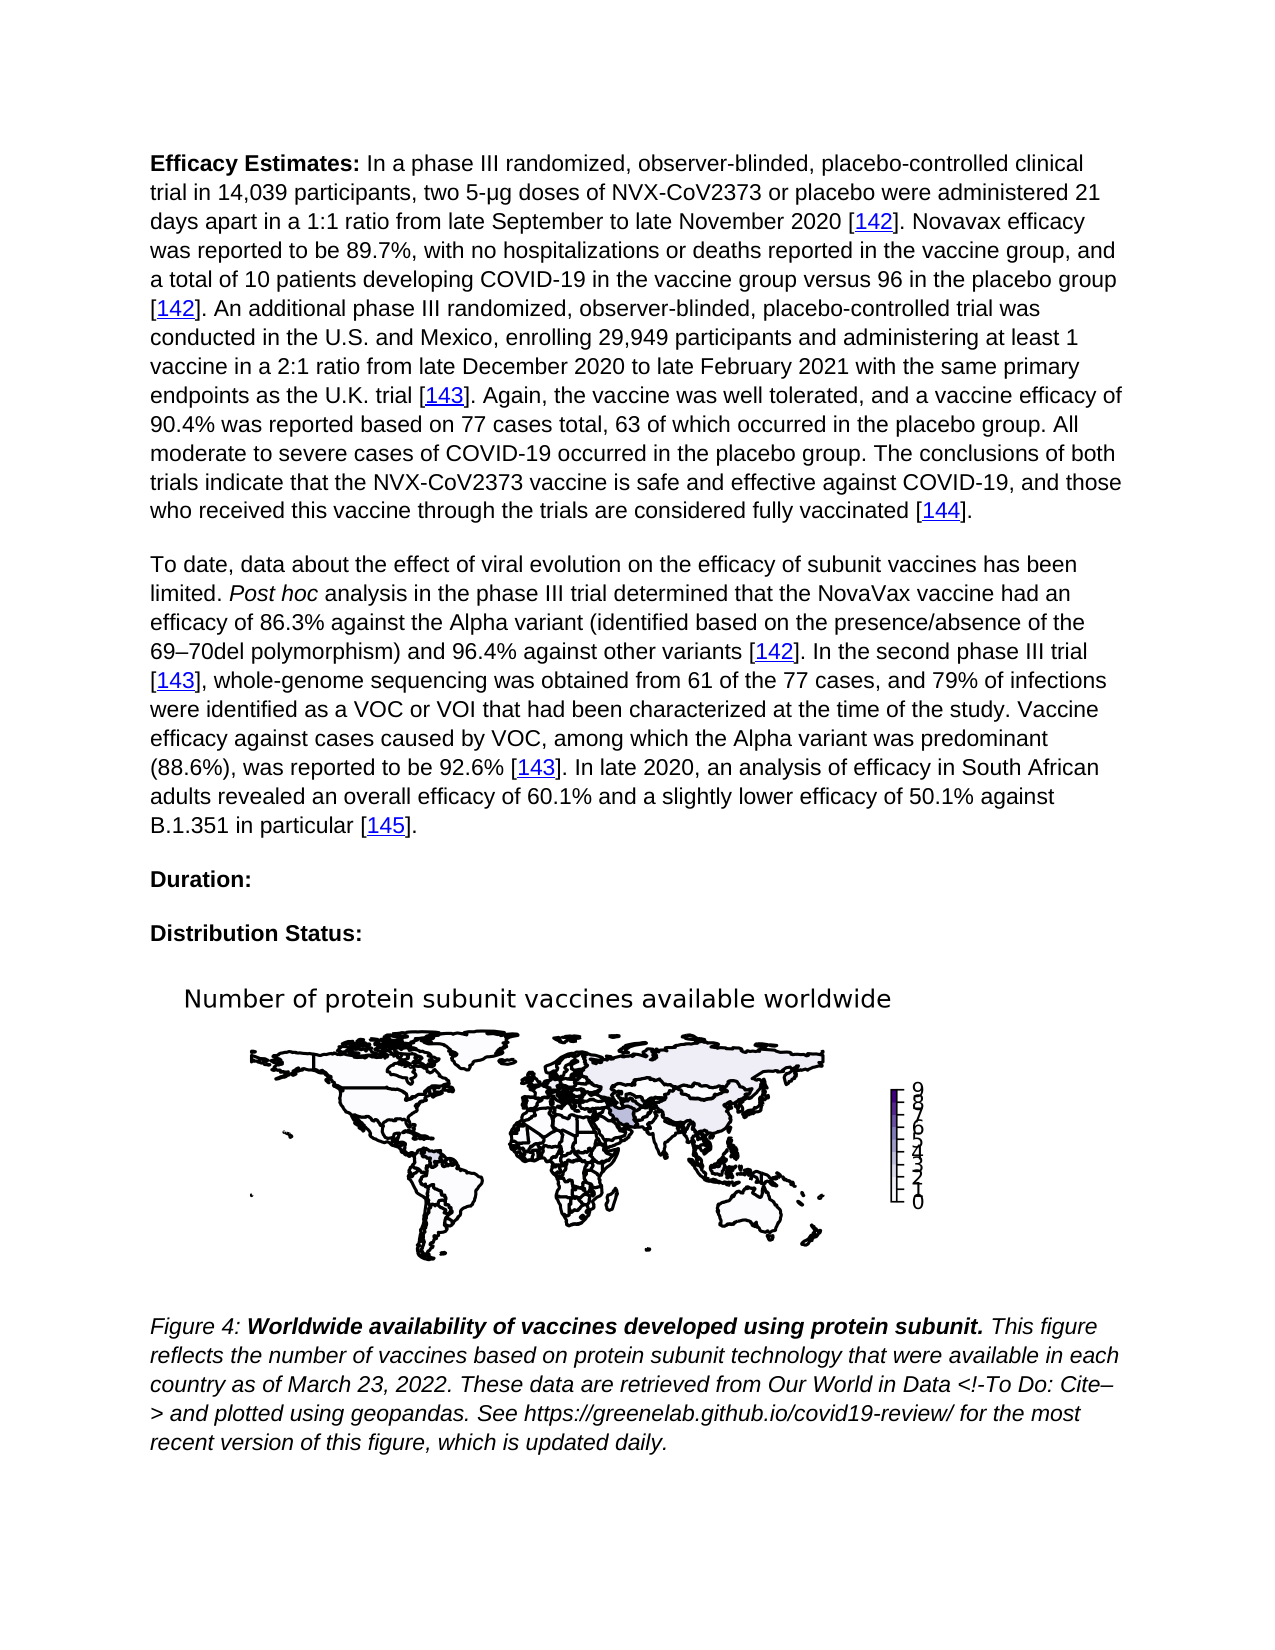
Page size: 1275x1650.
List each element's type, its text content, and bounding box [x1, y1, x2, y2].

text Figure 4: Worldwide availability of vaccines developed using protein subunit. This figure reflects the number of vaccines based on protein subunit technology that were available in each country as of March 23, 2022. These data are retrieved from Our World in Data <!-To Do: Cite–> and plotted using geopandas. See https://greenelab.github.io/covid19-review/ for the most recent version of this figure, which is updated daily. [150, 1313, 1125, 1455]
text To date, data about the effect of viral evolution on the efficacy of subunit vaccines has been limited. Post hoc analysis in the phase III trial determined that the NovaVax vaccine had an efficacy of 86.3% against the Alpha variant (identified based on the presence/absence of the 69–70del polymorphism) and 96.4% against other variants [142]. In the second phase III trial [143], whole-genome sequencing was obtained from 61 of the 77 cases, and 79% of infections were identified as a VOC or VOI that had been characterized at the time of the study. Vaccine efficacy against cases caused by VOC, among which the Alpha variant was predominant (88.6%), was reported to be 92.6% [143]. In late 2020, an analysis of efficacy in South African adults revealed an overall efficacy of 60.1% and a slightly lower efficacy of 50.1% against B.1.351 in particular [145]. [150, 551, 1125, 838]
text Duration: [150, 866, 1125, 892]
text Distribution Status: [150, 920, 1125, 946]
text Efficacy Estimates: In a phase III randomized, observer-blinded, placebo-controlled clinical trial in 14,039 participants, two 5-μg doses of NVX-CoV2373 or placebo were administered 21 days apart in a 1:1 ratio from late September to late November 2020 [142]. Novavax efficacy was reported to be 89.7%, with no hospitalizations or deaths reported in the vaccine group, and a total of 10 patients developing COVID-19 in the vaccine group versus 96 in the placebo group [142]. An additional phase III randomized, observer-blinded, placebo-controlled trial was conducted in the U.S. and Mexico, enrolling 29,949 participants and administering at least 1 vaccine in a 2:1 ratio from late December 2020 to late February 2021 with the same primary endpoints as the U.K. trial [143]. Again, the vaccine was well tolerated, and a vaccine efficacy of 90.4% was reported based on 77 cases total, 63 of which occurred in the placebo group. All moderate to severe cases of COVID-19 occurred in the placebo group. The conclusions of both trials indicate that the NVX-CoV2373 vaccine is safe and effective against COVID-19, and those who received this vaccine through the trials are considered fully vaccinated [144]. [150, 150, 1125, 524]
picture [168, 973, 939, 1286]
